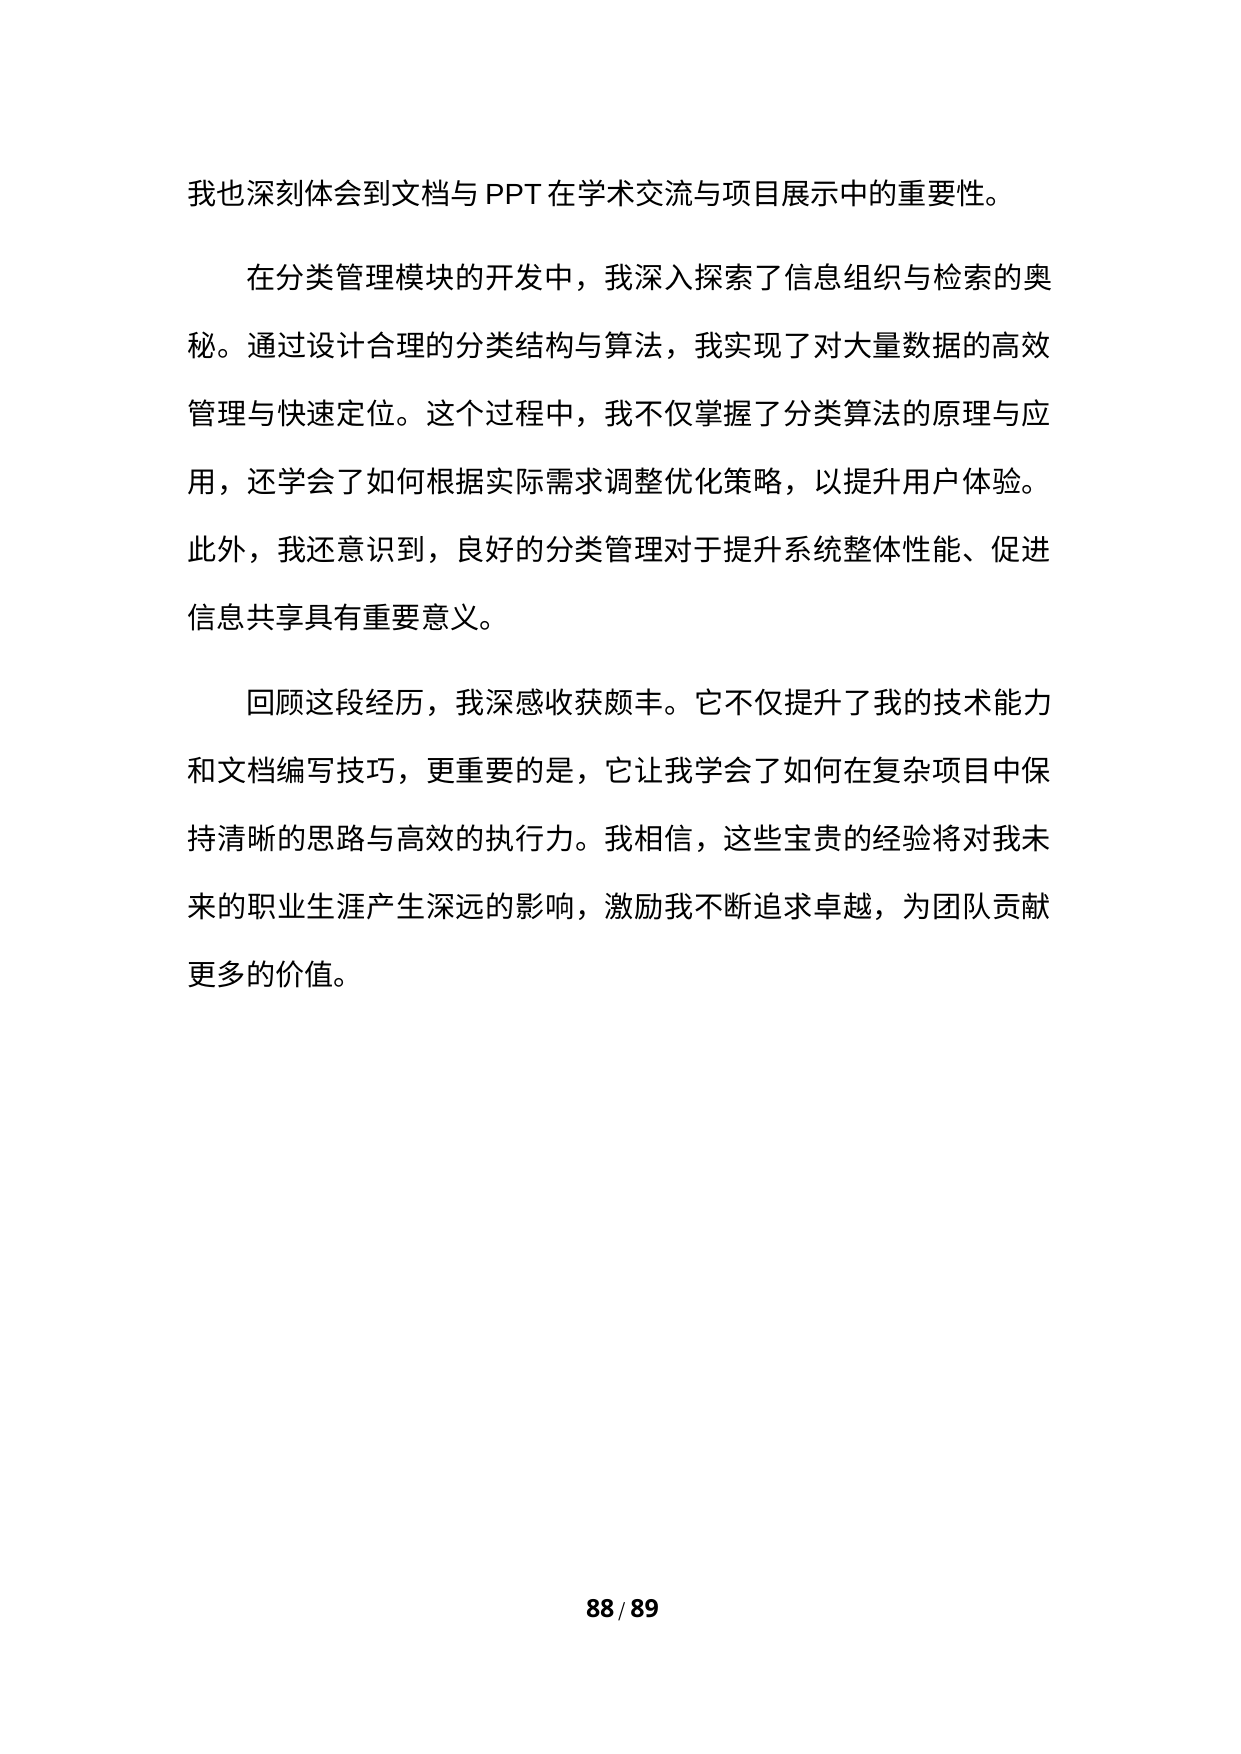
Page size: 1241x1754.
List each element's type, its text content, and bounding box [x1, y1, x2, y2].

text 在分类管理模块的开发中，我深入探索了信息组织与检索的奥秘。通过设计合理的分类结构与算法，我实现了对大量数据的高效管理与快速定位。这个过程中，我不仅掌握了分类算法的原理与应用，还学会了如何根据实际需求调整优化策略，以提升用户体验。此外，我还意识到，良好的分类管理对于提升系统整体性能、促进信息共享具有重要意义。 [187, 242, 1053, 650]
text 回顾这段经历，我深感收获颇丰。它不仅提升了我的技术能力和文档编写技巧，更重要的是，它让我学会了如何在复杂项目中保持清晰的思路与高效的执行力。我相信，这些宝贵的经验将对我未来的职业生涯产生深远的影响，激励我不断追求卓越，为团队贡献更多的价值。 [187, 667, 1053, 1006]
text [187, 157, 1053, 225]
